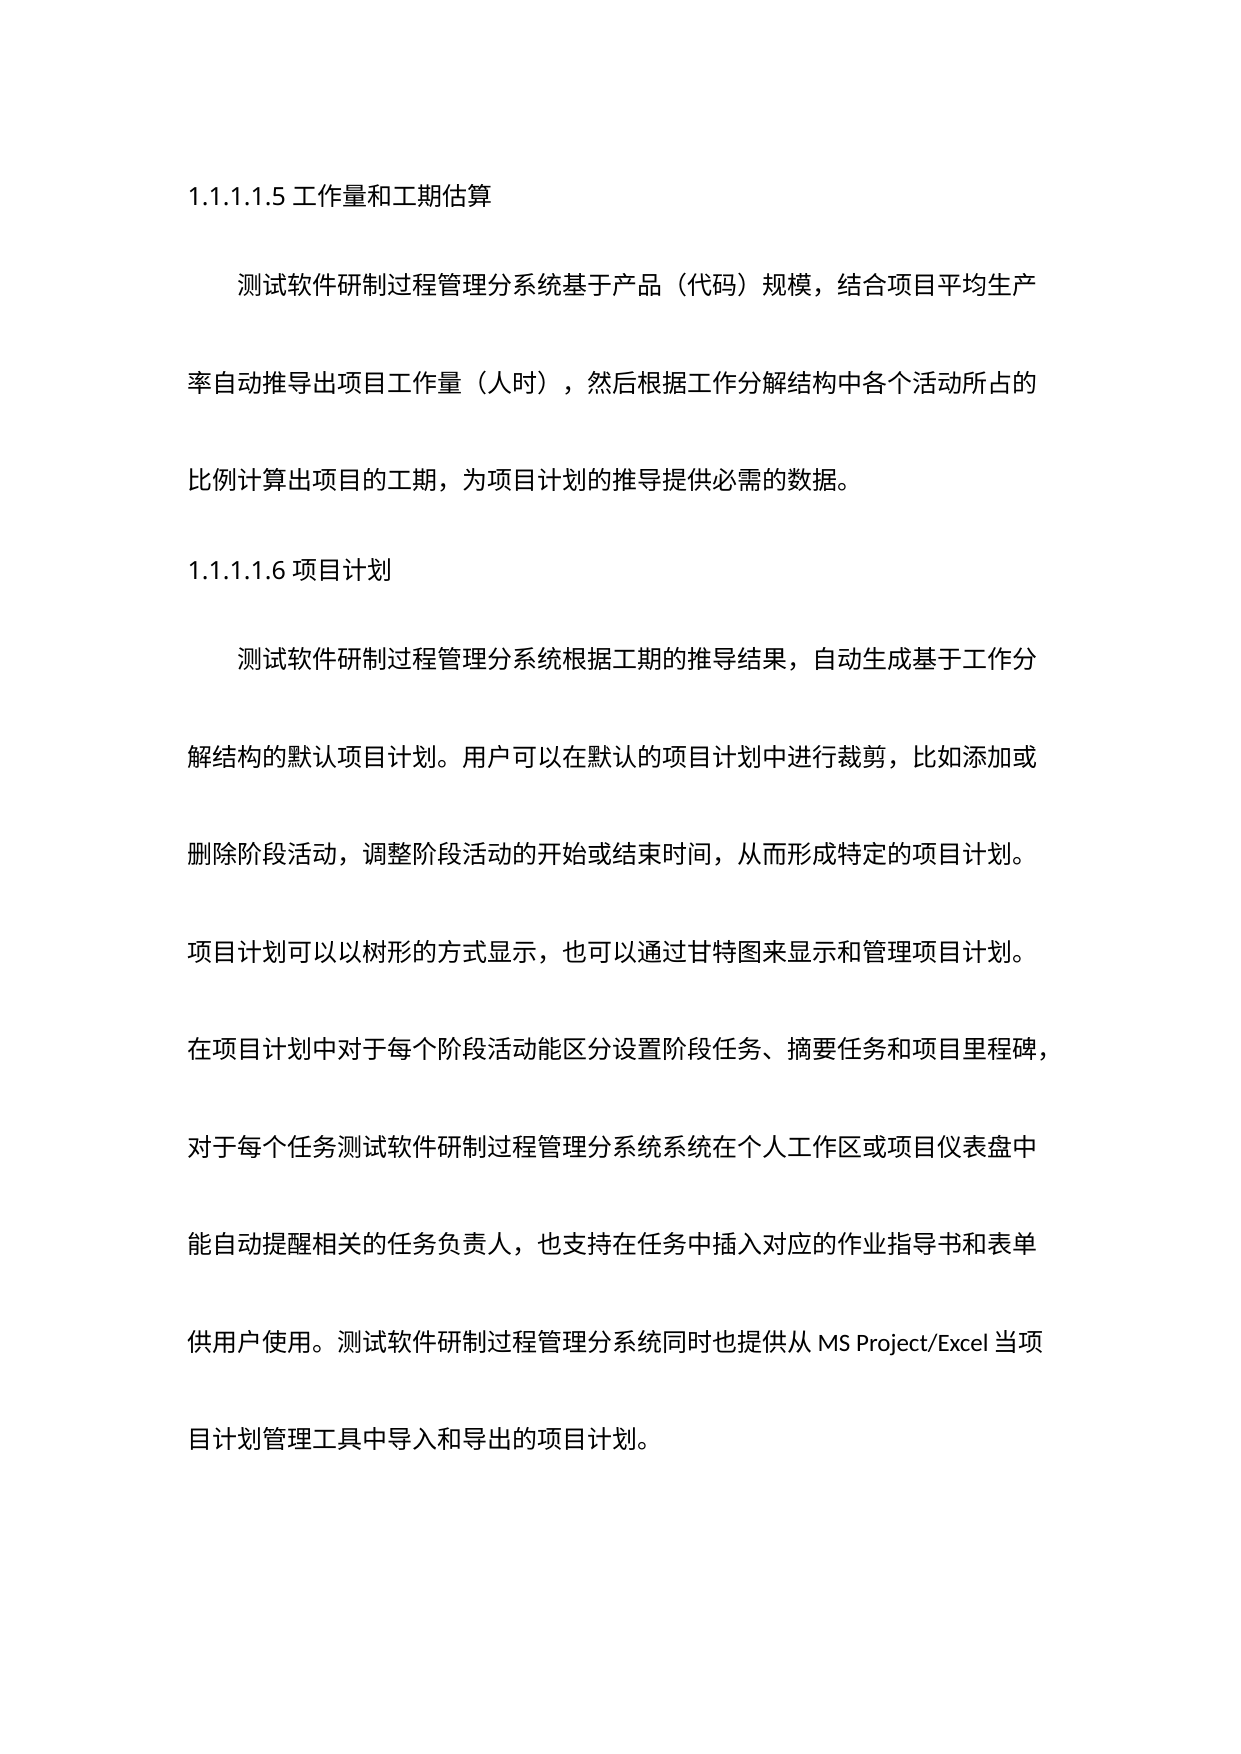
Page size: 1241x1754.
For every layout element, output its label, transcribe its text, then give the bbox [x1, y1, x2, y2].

text 测试软件研制过程管理分系统基于产品（代码）规模，结合项目平均生产率自动推导出项目工作量（人时），然后根据工作分解结构中各个活动所占的比例计算出项目的工期，为项目计划的推导提供必需的数据。 [187, 251, 1053, 511]
text 测试软件研制过程管理分系统根据工期的推导结果，自动生成基于工作分解结构的默认项目计划。用户可以在默认的项目计划中进行裁剪，比如添加或删除阶段活动，调整阶段活动的开始或结束时间，从而形成特定的项目计划。项目计划可以以树形的方式显示，也可以通过甘特图来显示和管理项目计划。在项目计划中对于每个阶段活动能区分设置阶段任务、摘要任务和项目里程碑，对于每个任务测试软件研制过程管理分系统系统在个人工作区或项目仪表盘中能自动提醒相关的任务负责人，也支持在任务中插入对应的作业指导书和表单供用户使用。测试软件研制过程管理分系统同时也提供从MS Project/Excel当项目计划管理工具中导入和导出的项目计划。 [187, 625, 1053, 1470]
subtitle 项目计划 [187, 536, 1053, 601]
subtitle 工作量和工期估算 [187, 162, 1053, 227]
